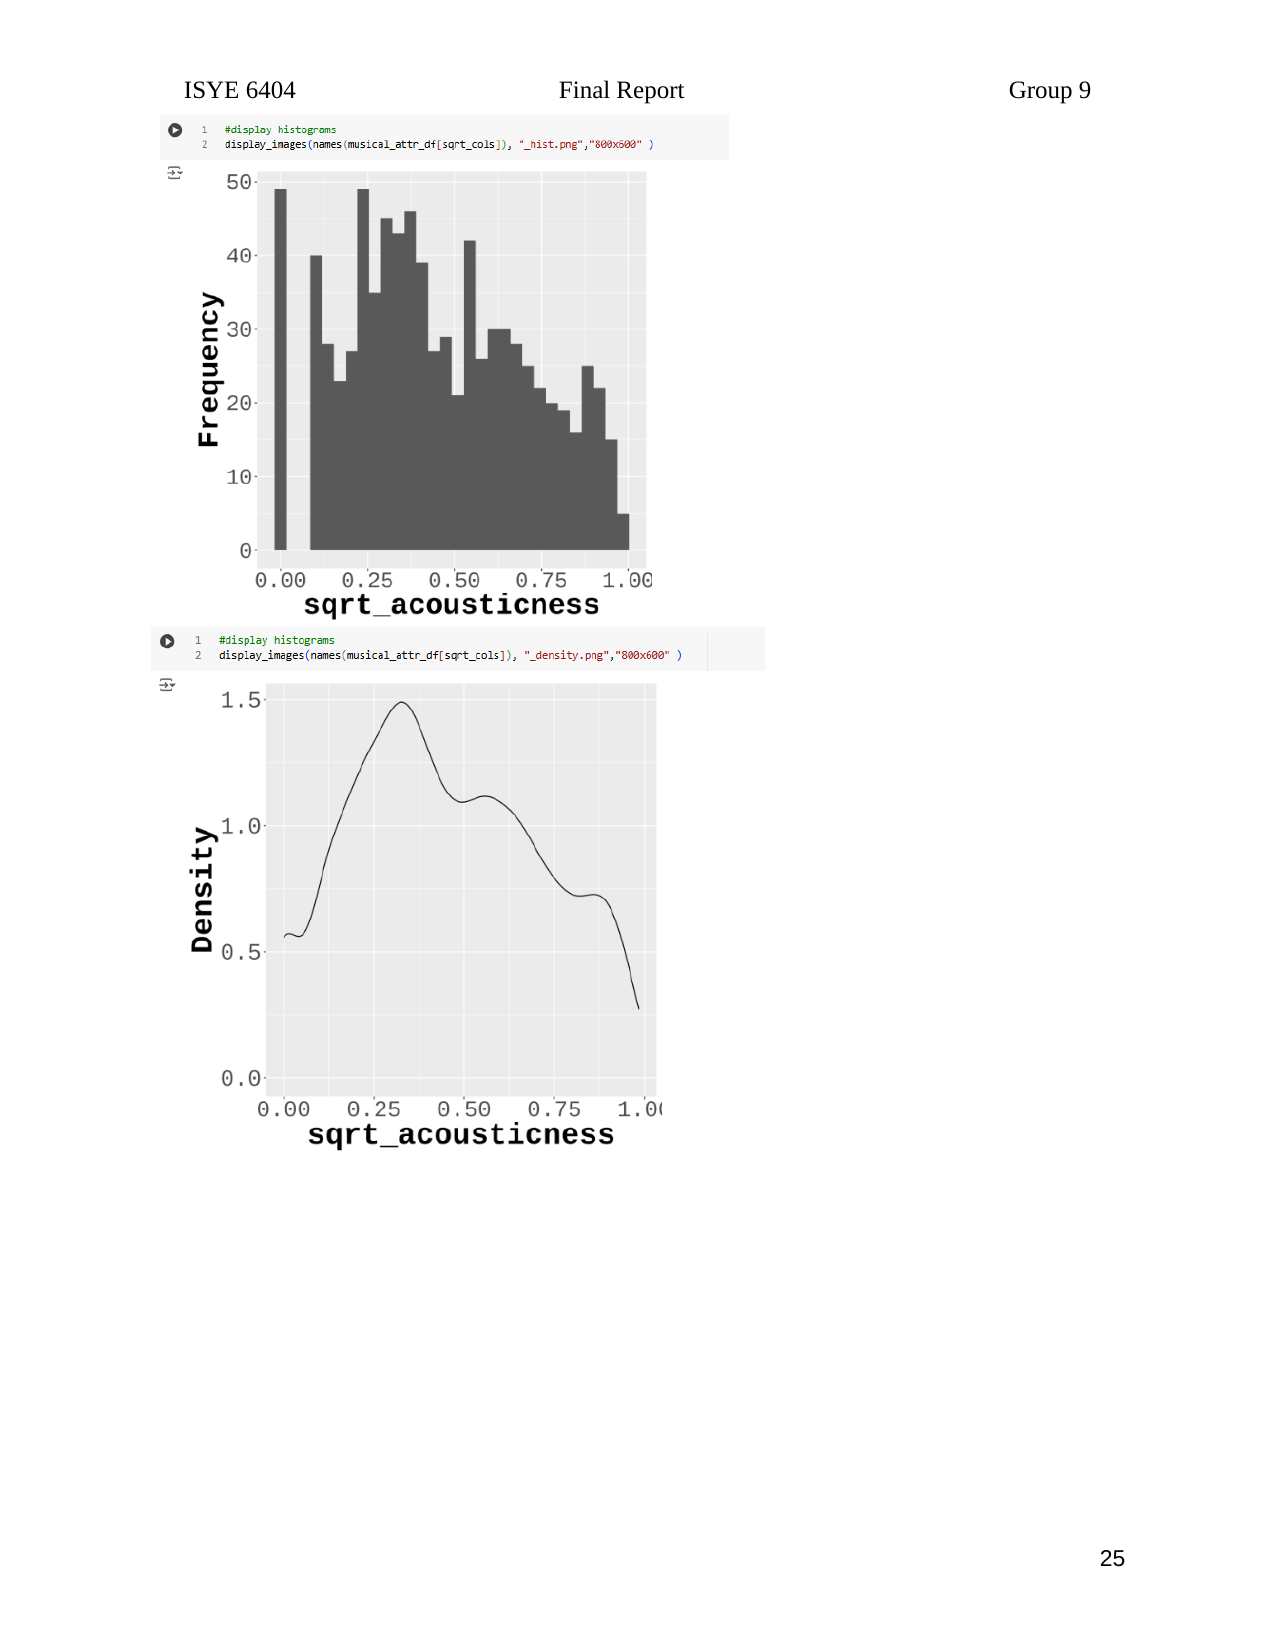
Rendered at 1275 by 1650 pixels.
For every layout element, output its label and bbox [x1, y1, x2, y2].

picture [150, 107, 765, 1151]
